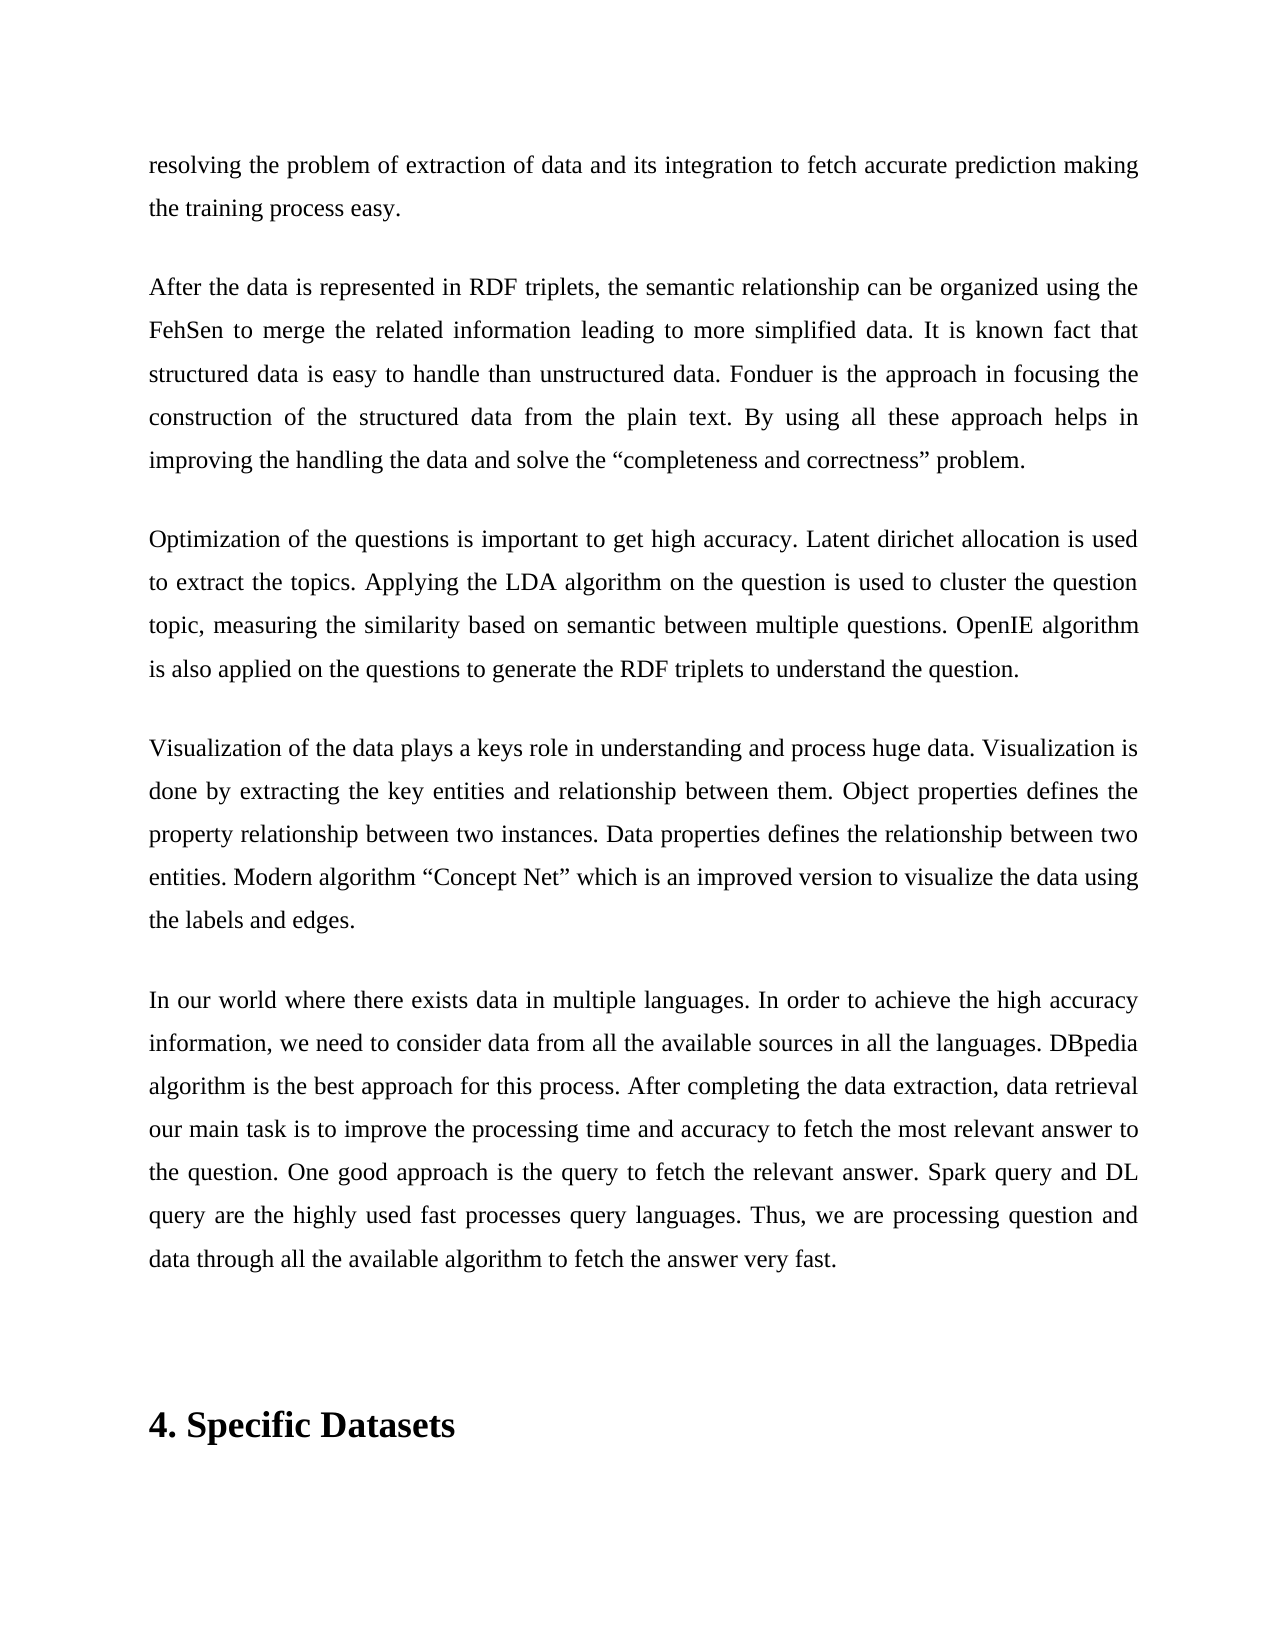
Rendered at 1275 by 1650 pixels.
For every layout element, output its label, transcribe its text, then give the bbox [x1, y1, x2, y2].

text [148, 150, 1140, 222]
text In our world where there exists data in multiple languages. In order to achieve the high accuracy information, we need to consider data from all the available sources in all the languages. DBpedia algorithm is the best approach for this process. After completing the data extraction, data retrieval our main task is to improve the processing time and accuracy to fetch the most relevant answer to the question. One good approach is the query to fetch the relevant answer. Spark query and DL query are the highly used fast processes query languages. Thus, we are processing question and data through all the available algorithm to fetch the answer very fast. [148, 985, 1140, 1272]
text 4. Specific Datasets [148, 1402, 1140, 1446]
text After the data is represented in RDF triplets, the semantic relationship can be organized using the FehSen to merge the related information leading to more simplified data. It is known fact that structured data is easy to handle than unstructured data. Fonduer is the approach in focusing the construction of the structured data from the plain text. By using all these approach helps in improving the handling the data and solve the “completeness and correctness” problem. [148, 272, 1140, 474]
text Visualization of the data plays a keys role in understanding and process huge data. Visualization is done by extracting the key entities and relationship between them. Object properties defines the property relationship between two instances. Data properties defines the relationship between two entities. Modern algorithm “Concept Net” which is an improved version to visualize the data using the labels and edges. [148, 733, 1140, 934]
text Optimization of the questions is important to get high accuracy. Latent dirichet allocation is used to extract the topics. Applying the LDA algorithm on the question is used to cluster the question topic, measuring the similarity based on semantic between multiple questions. OpenIE algorithm is also applied on the questions to generate the RDF triplets to understand the question. [148, 524, 1140, 682]
